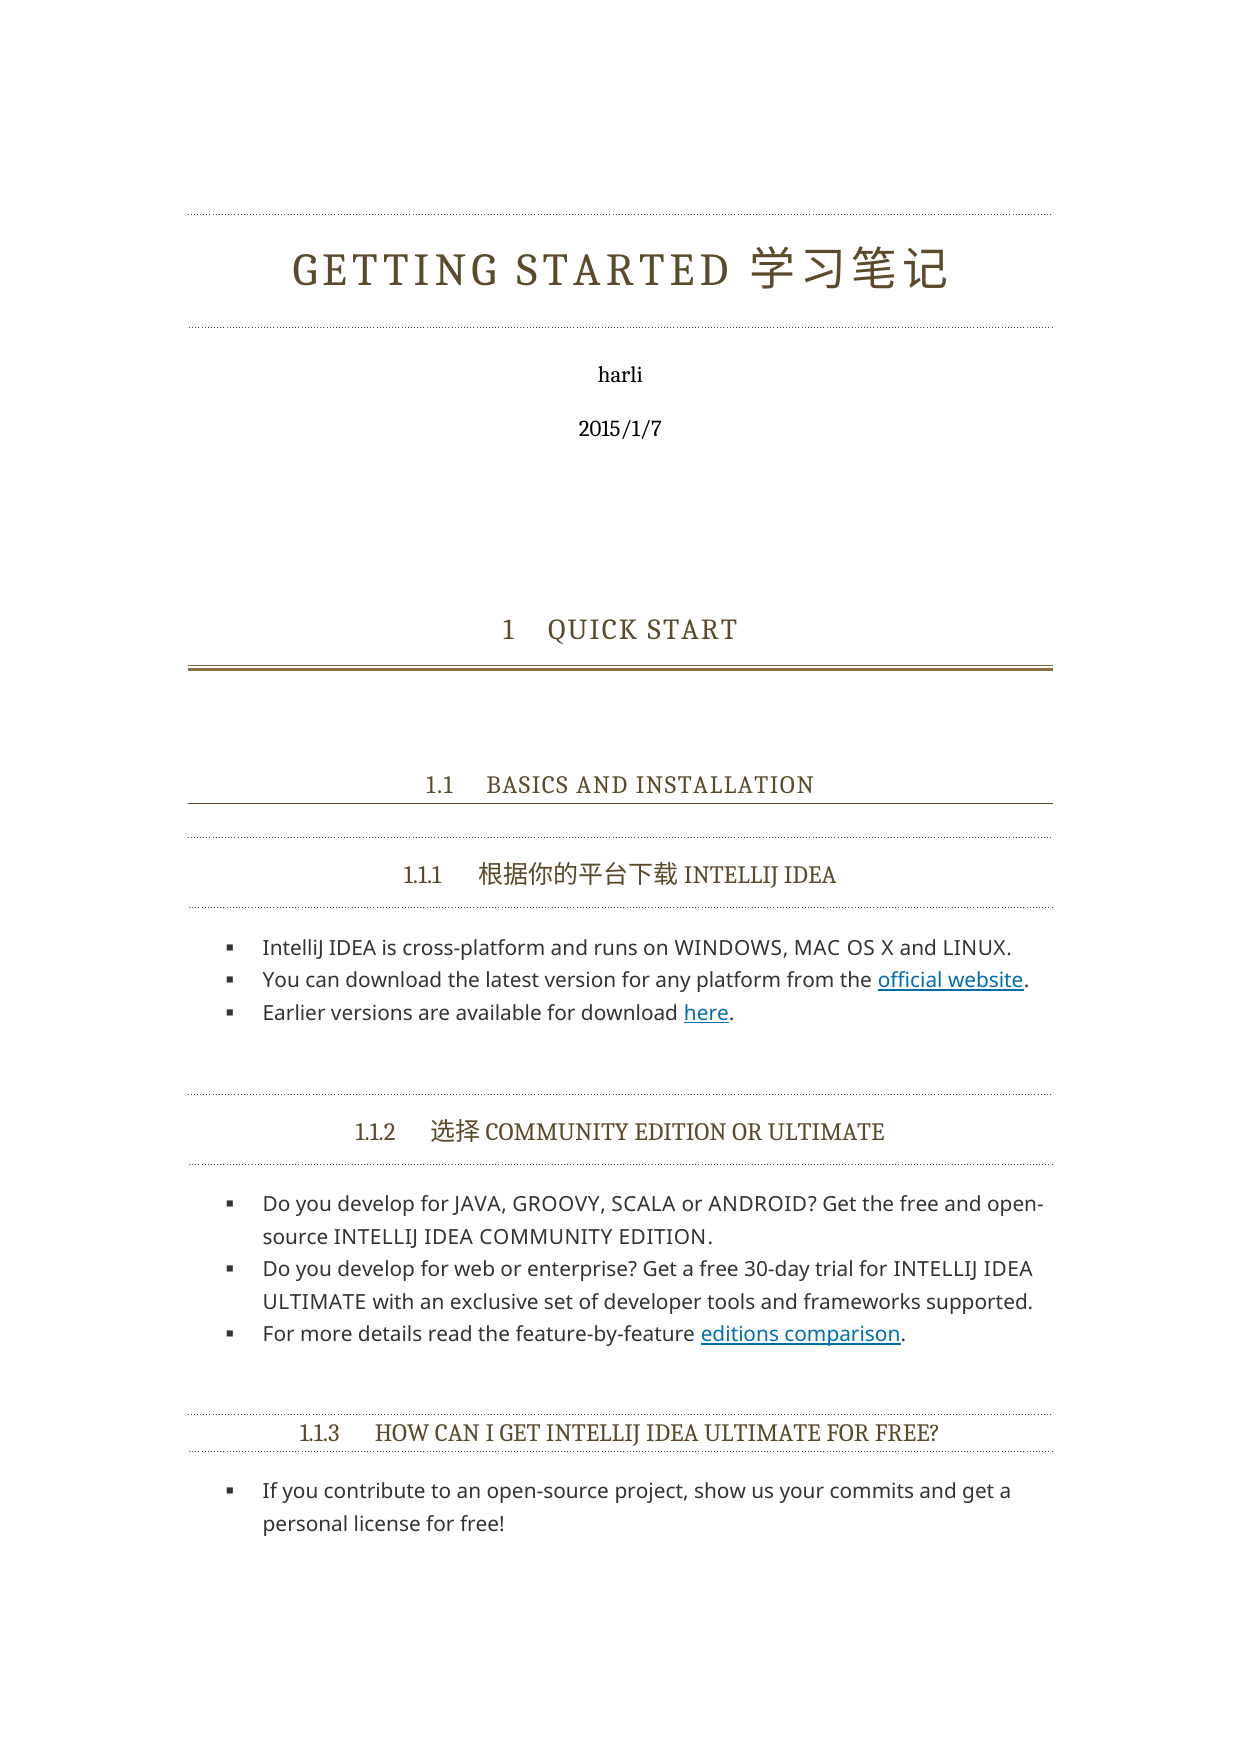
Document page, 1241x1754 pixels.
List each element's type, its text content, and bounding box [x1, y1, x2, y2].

subtitle Basics and Installation [187, 769, 1053, 804]
subtitle Quick Start [187, 598, 1053, 671]
list For more details read the feature-by-feature editions comparison. [225, 1317, 1053, 1350]
list Earlier versions are available for download here. [225, 996, 1053, 1028]
list You can download the latest version for any platform from the official website. [225, 963, 1053, 996]
subtitle 根据你的平台下载IntelliJ IDEA [187, 837, 1053, 908]
text harli [187, 358, 1053, 391]
list If you contribute to an open-source project, show us your commits and get a personal license for free! [225, 1474, 1053, 1539]
text 2015/1/7 [187, 413, 1053, 446]
subtitle 选择Community Edition or Ultimate [187, 1093, 1053, 1165]
list IntelliJ IDEA is cross-platform and runs on Windows, Mac OS X and Linux. [225, 931, 1053, 963]
subtitle How can I get IntelliJ IDEA Ultimate for free? [187, 1413, 1053, 1452]
title Getting Started 学习笔记 [187, 214, 1053, 327]
list Do you develop for web or enterprise? Get a free 30-day trial for IntelliJ IDEA Ultimate with an exclusive set of developer tools and frameworks supported. [225, 1252, 1053, 1317]
list Do you develop for Java, Groovy, Scala or Android? Get the free and open-source IntelliJ IDEA Community Edition. [225, 1187, 1053, 1252]
